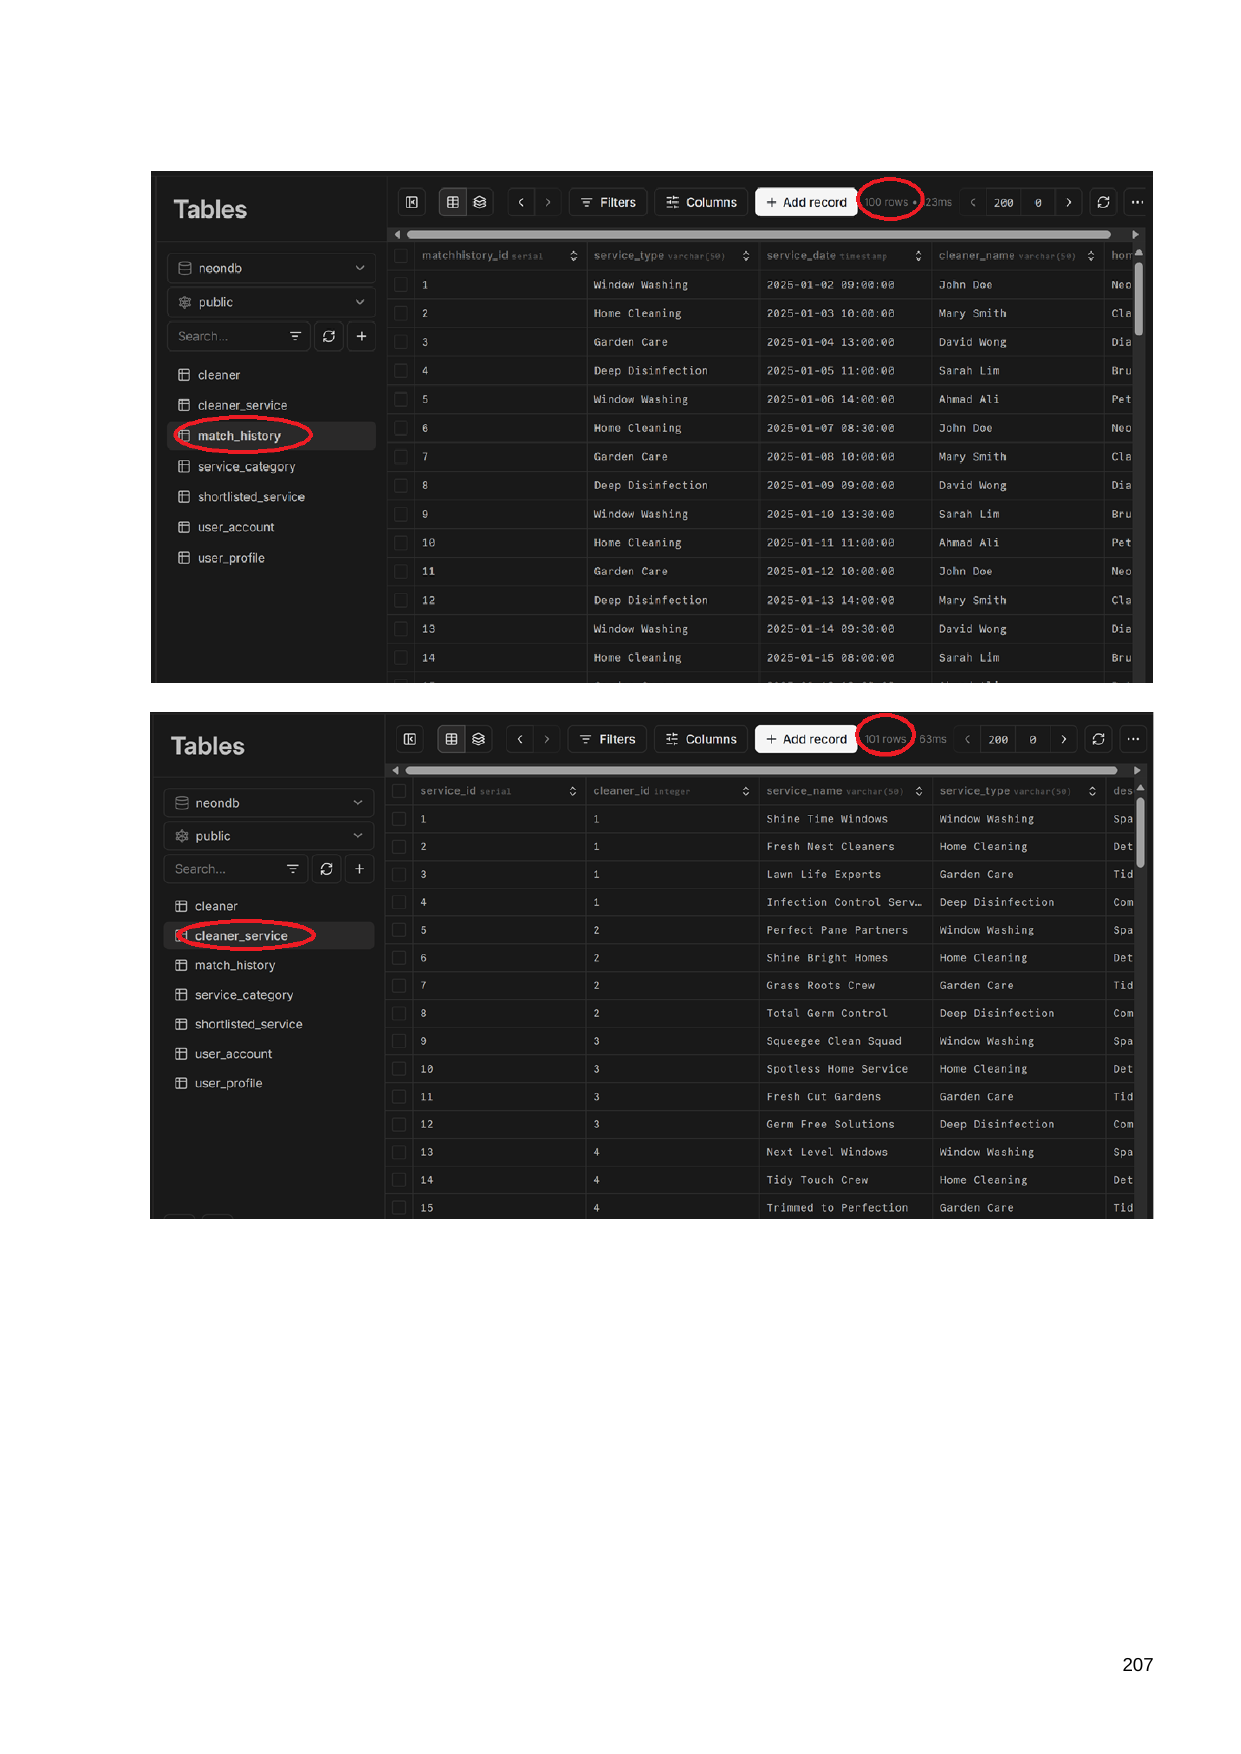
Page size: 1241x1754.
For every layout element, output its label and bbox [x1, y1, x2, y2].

picture [150, 168, 1154, 683]
picture [150, 710, 1154, 1219]
